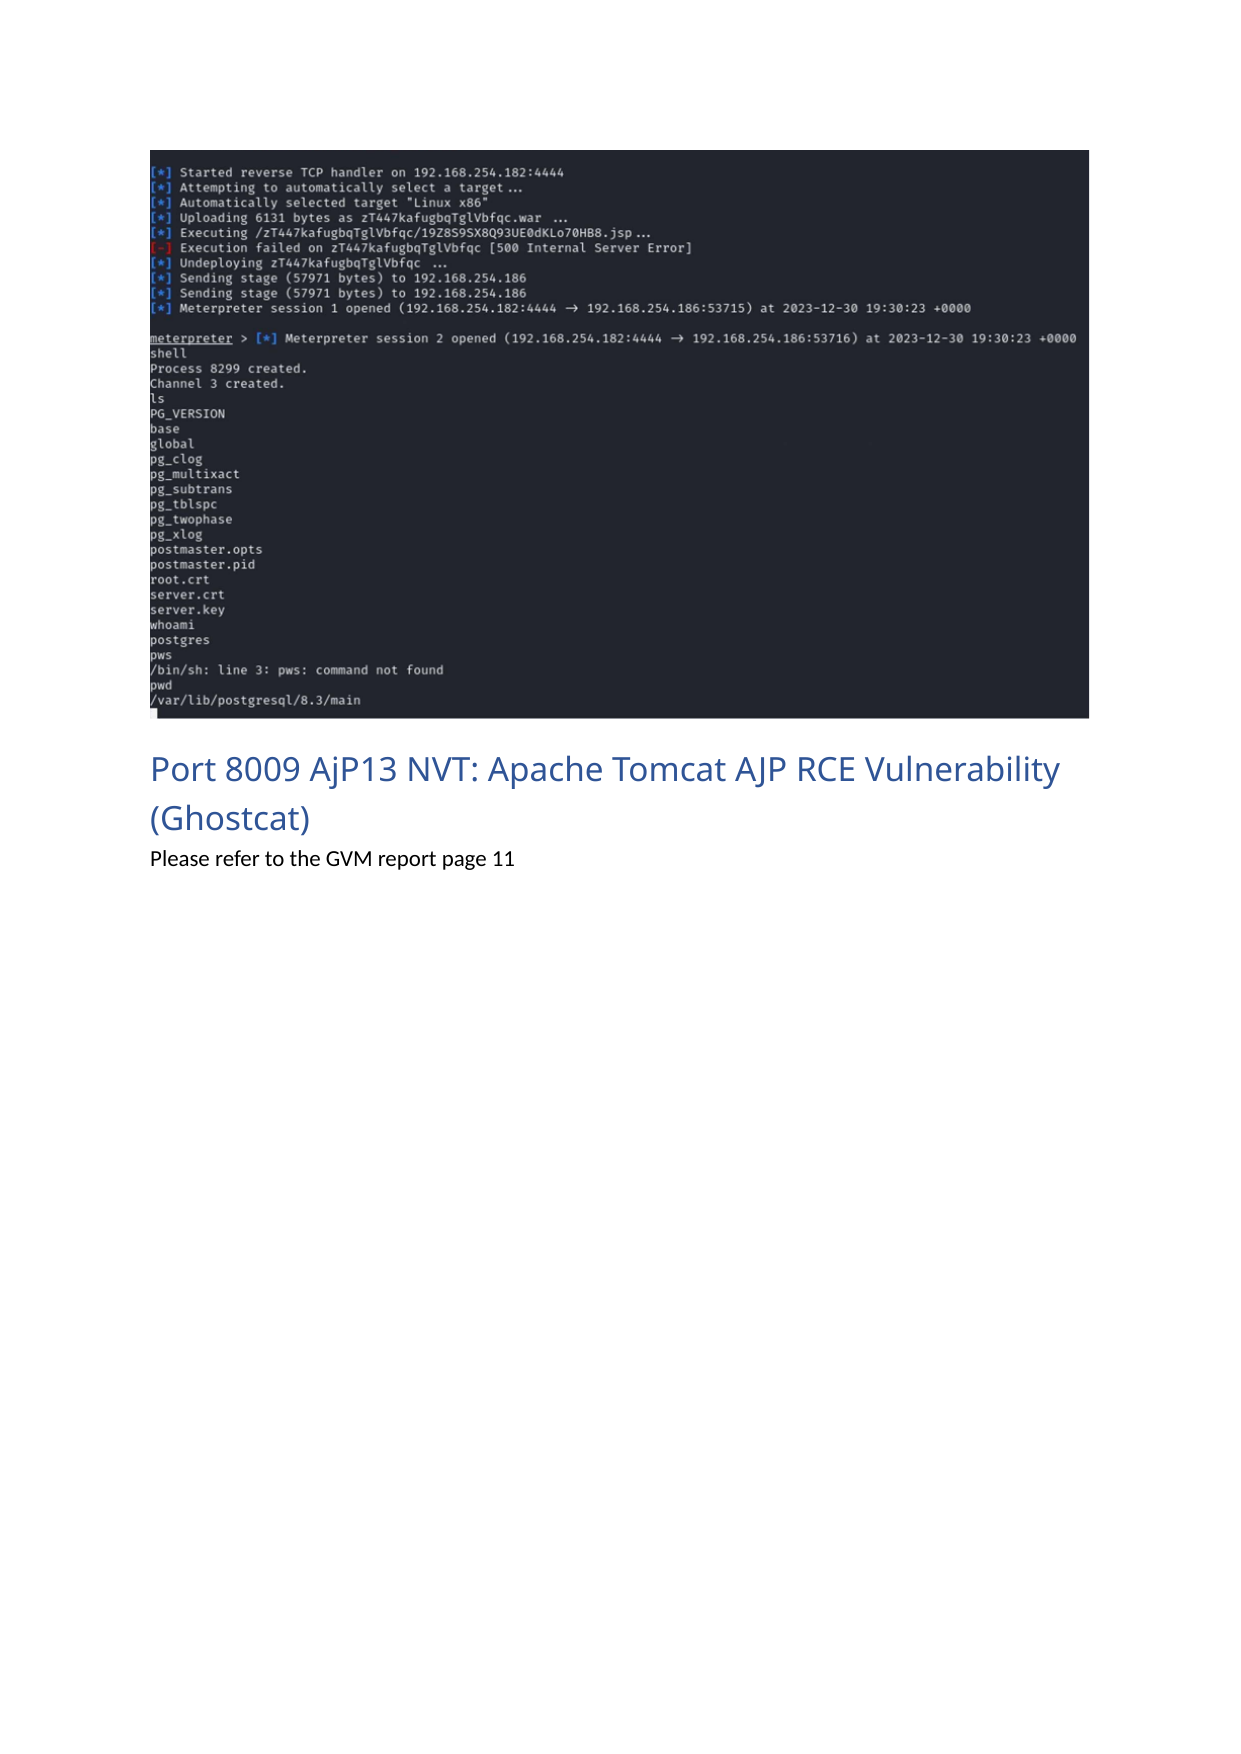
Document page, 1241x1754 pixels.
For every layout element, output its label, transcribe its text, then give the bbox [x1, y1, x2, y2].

text Please refer to the GVM report page 11 [150, 844, 1090, 872]
picture [150, 150, 1090, 719]
subtitle Port 8009 AjP13 NVT: Apache Tomcat AJP RCE Vulnerability (Ghostcat) [150, 746, 1090, 841]
